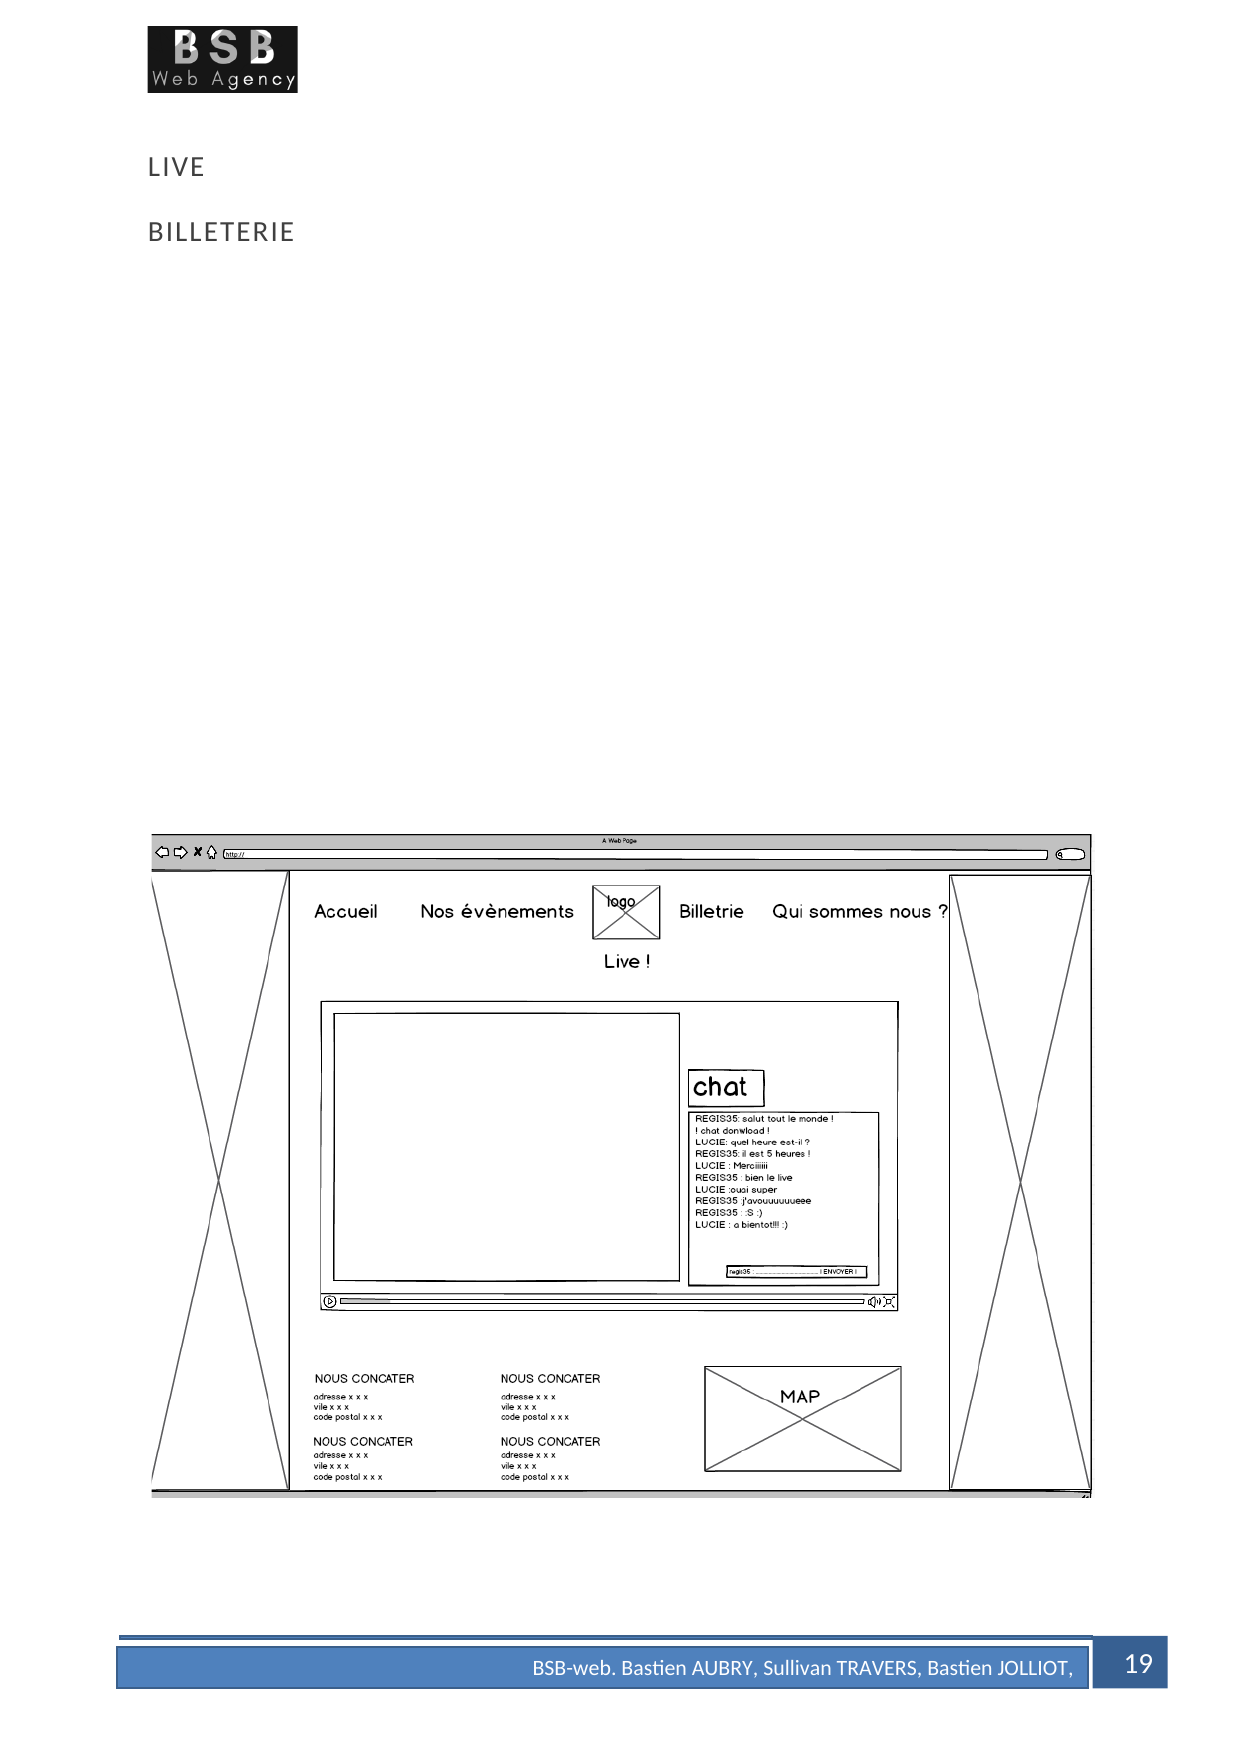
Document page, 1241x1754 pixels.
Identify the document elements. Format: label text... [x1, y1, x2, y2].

picture [147, 26, 298, 93]
subtitle Live [148, 148, 1093, 183]
picture [151, 834, 1095, 1497]
subtitle Billeterie [148, 213, 1093, 249]
